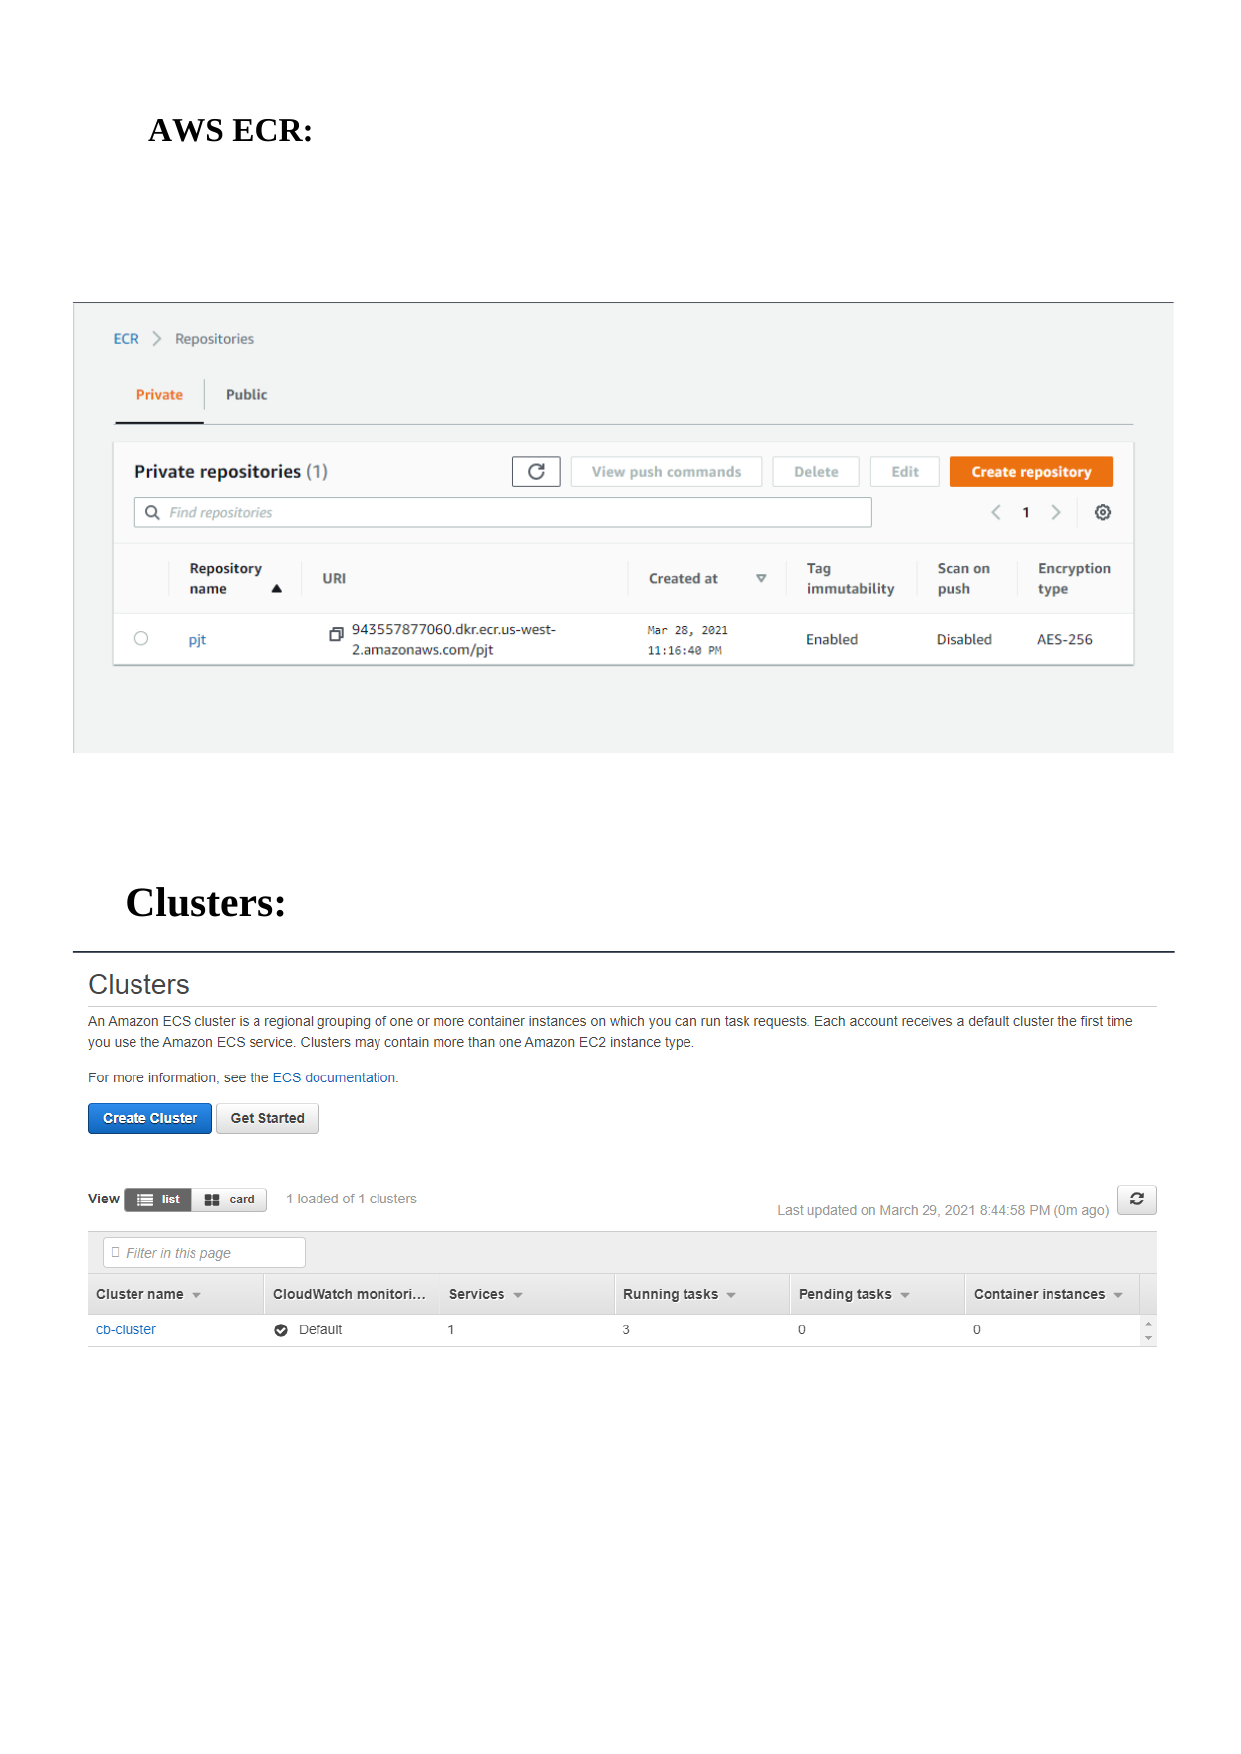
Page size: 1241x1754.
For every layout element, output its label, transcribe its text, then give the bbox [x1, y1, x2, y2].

picture [72, 951, 1175, 1450]
subtitle Clusters: [125, 877, 1176, 925]
subtitle AWS ECR: [73, 110, 1176, 149]
picture [72, 302, 1174, 753]
